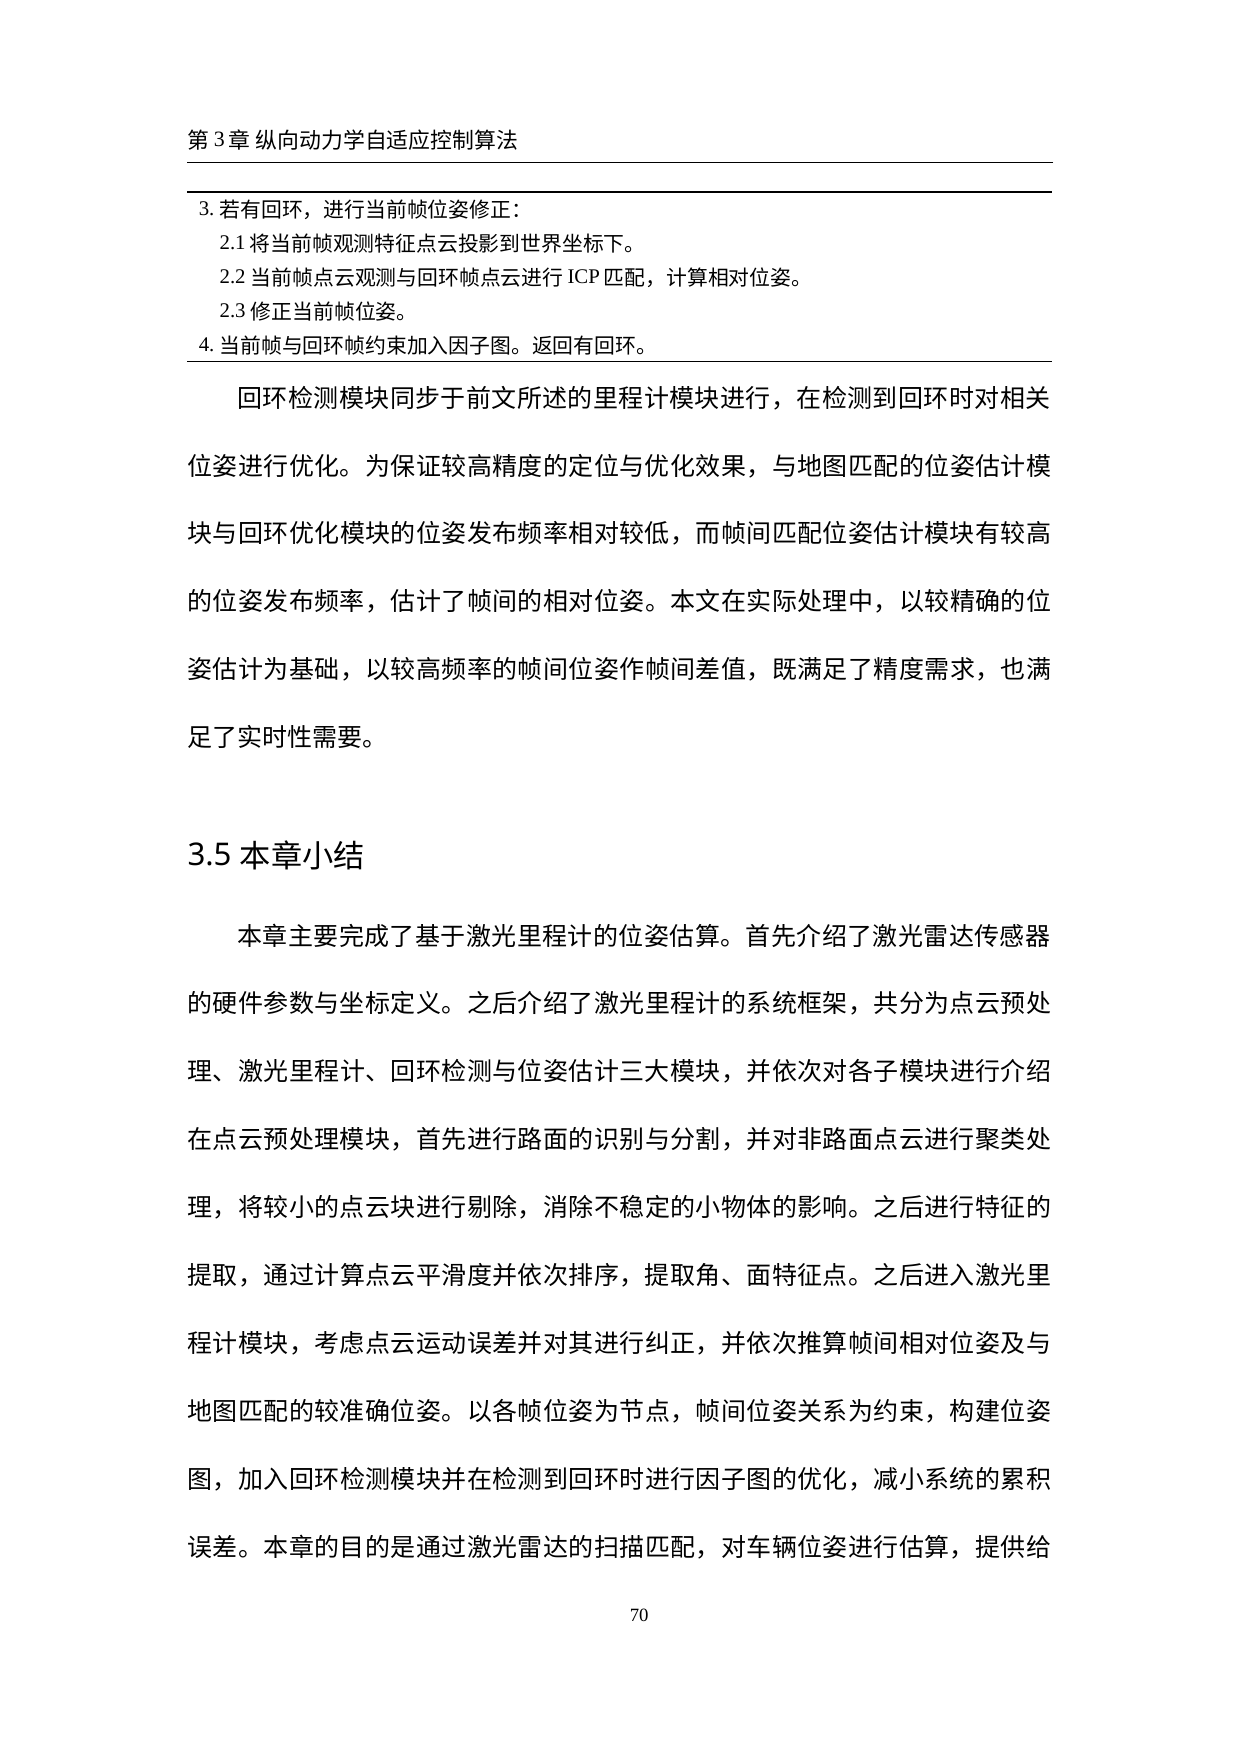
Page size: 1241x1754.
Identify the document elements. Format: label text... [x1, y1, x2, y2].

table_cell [187, 193, 1052, 361]
text 回环检测模块同步于前文所述的里程计模块进行，在检测到回环时对相关位姿进行优化。为保证较高精度的定位与优化效果，与地图匹配的位姿估计模块与回环优化模块的位姿发布频率相对较低，而帧间匹配位姿估计模块有较高的位姿发布频率，估计了帧间的相对位姿。本文在实际处理中，以较精确的位姿估计为基础，以较高频率的帧间位姿作帧间差值，既满足了精度需求，也满足了实时性需要。 [187, 362, 1053, 770]
text 3.5 本章小结 [187, 820, 1053, 888]
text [187, 900, 1053, 1579]
